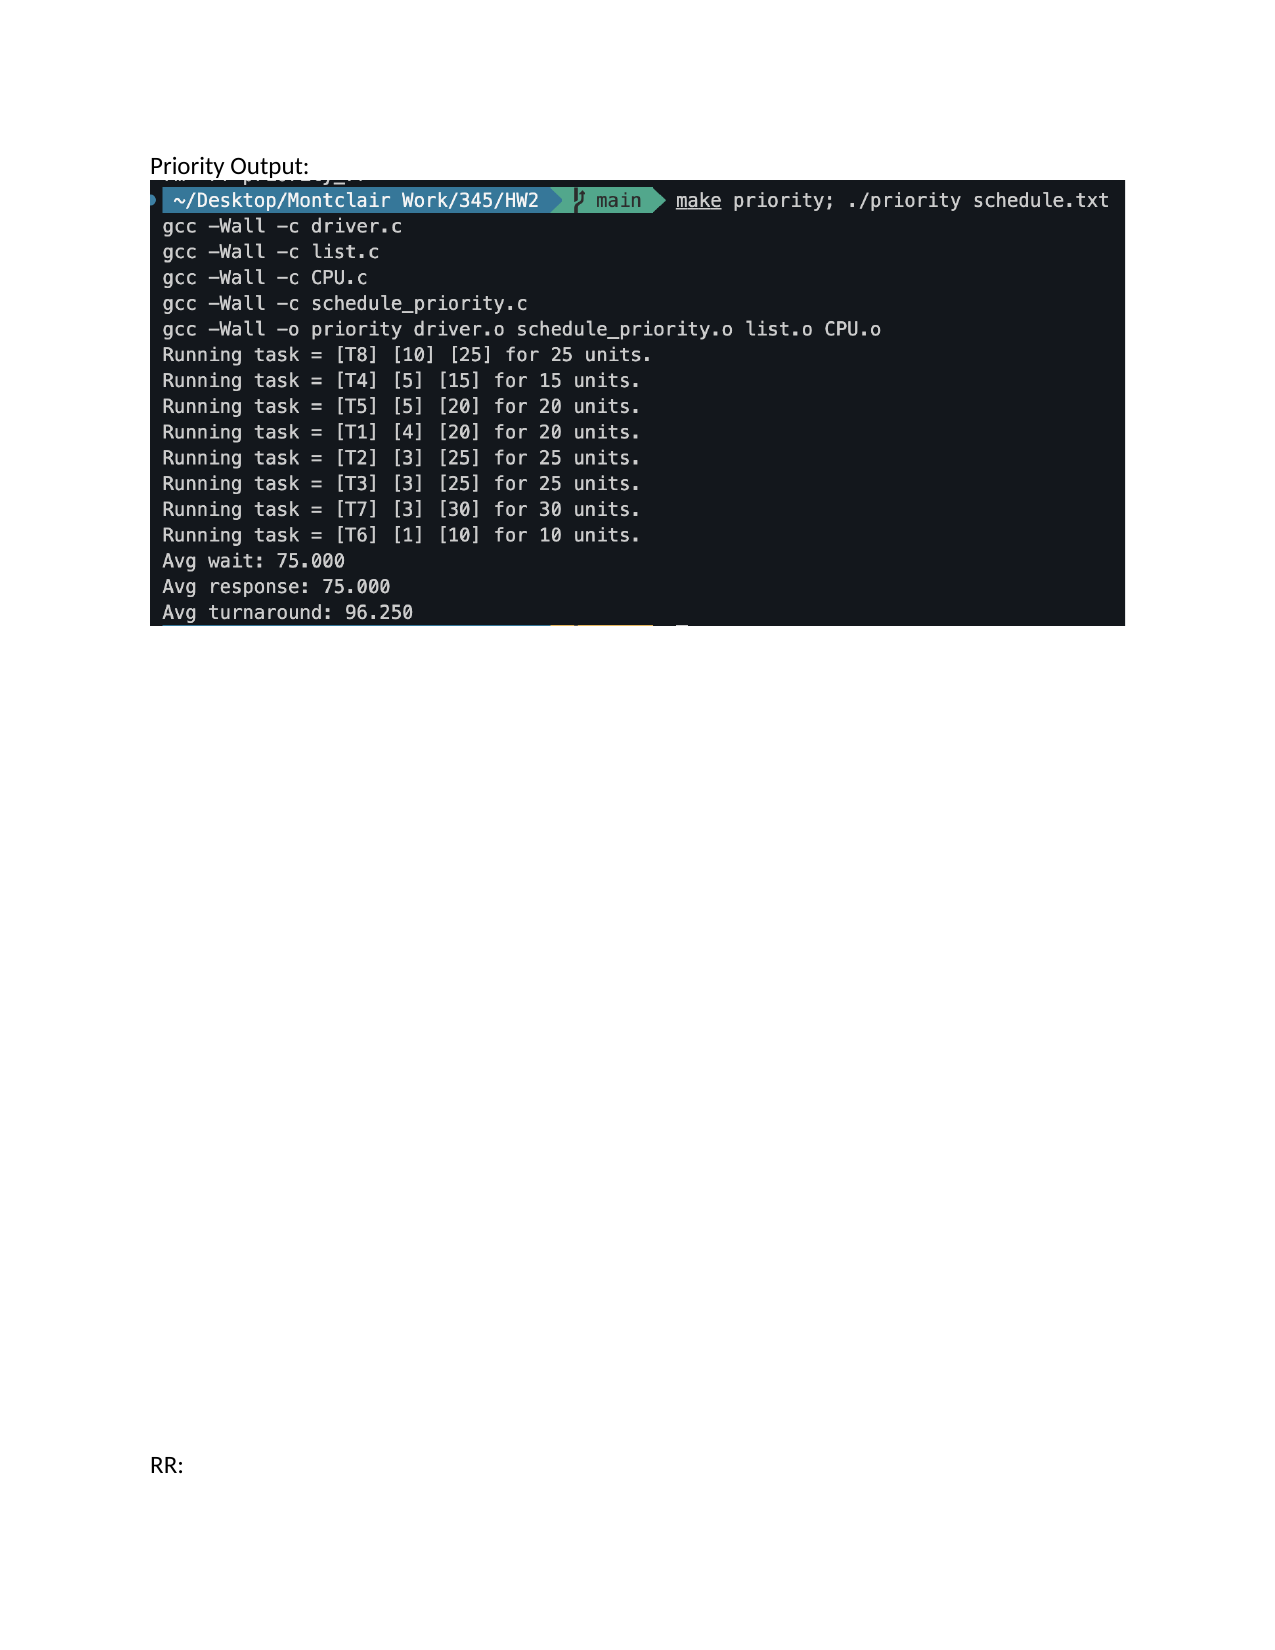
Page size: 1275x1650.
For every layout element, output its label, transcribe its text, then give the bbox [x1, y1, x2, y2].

text Priority Output: [150, 150, 1125, 180]
picture [150, 180, 1125, 626]
text RR: [150, 1449, 1125, 1480]
